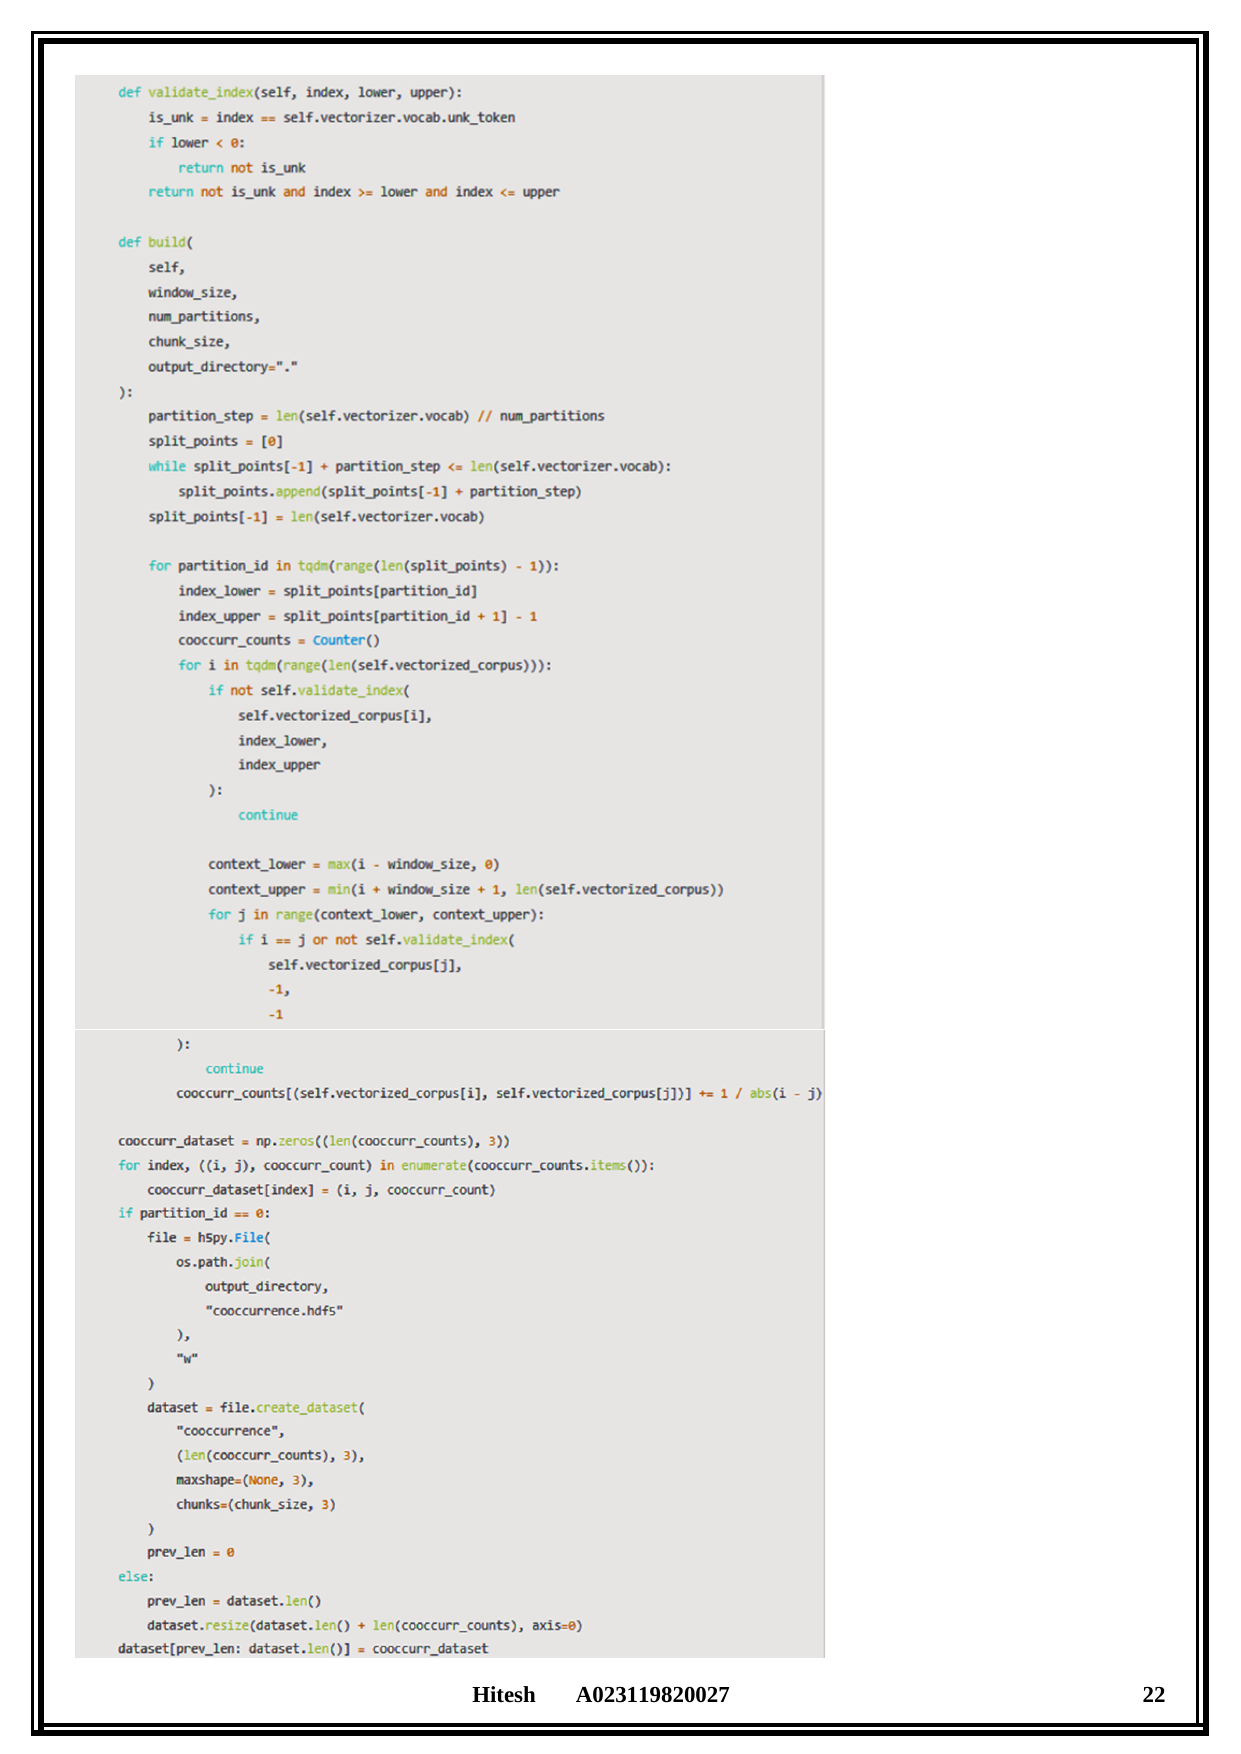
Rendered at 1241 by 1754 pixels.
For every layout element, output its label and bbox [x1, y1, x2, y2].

picture [75, 1030, 826, 1658]
picture [75, 75, 826, 1029]
